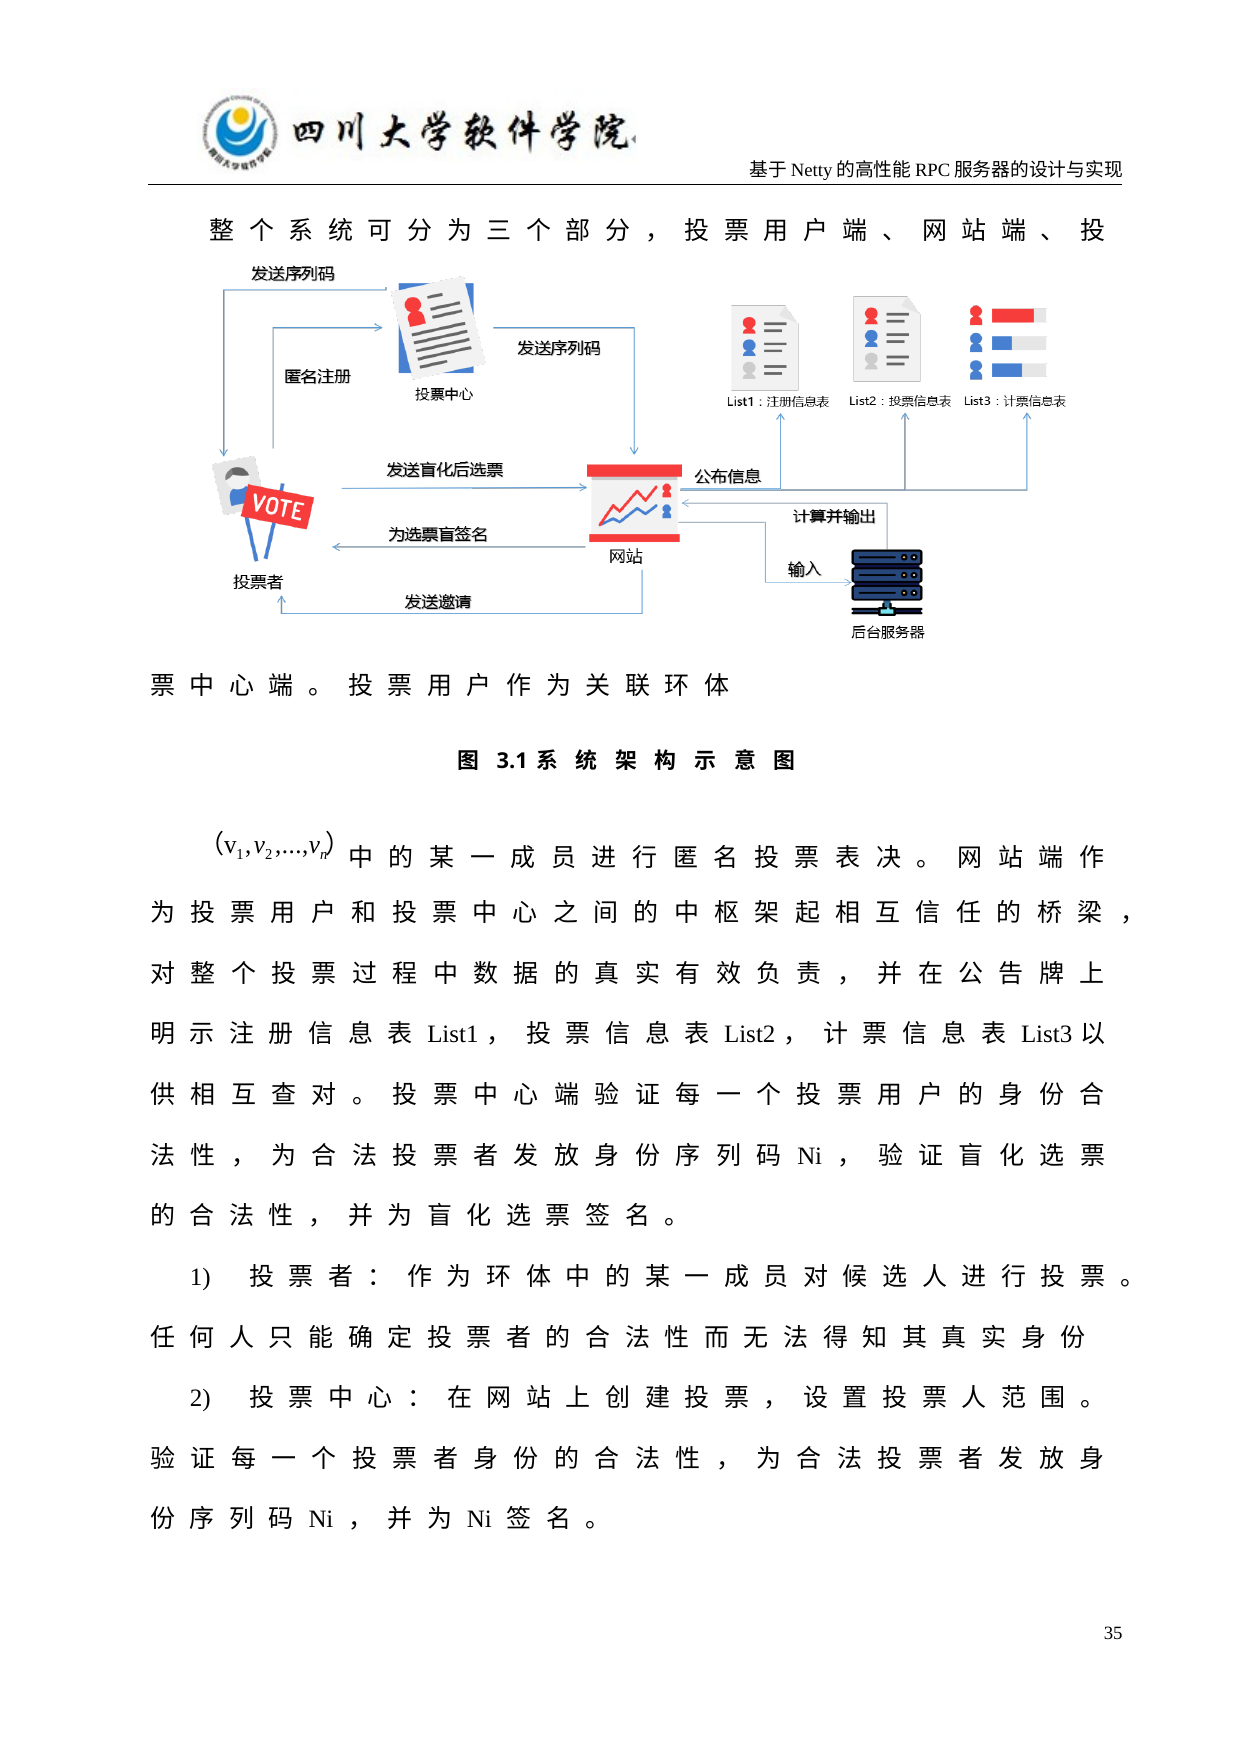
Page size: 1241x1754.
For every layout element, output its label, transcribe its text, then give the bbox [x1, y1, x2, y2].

picture [197, 88, 639, 177]
text 中的某一成员进行匿名投票表决。网站端作为投票用户和投票中心之间的中枢架起相互信任的桥梁，对整个投票过程中数据的真实有效负责，并在公告牌上明示注册信息表List1，投票信息表List2，计票信息表List3以供相互查对。投票中心端验证每一个投票用户的身份合法性，为合法投票者发放身份序列码Ni，验证盲化选票的合法性，并为盲化选票签名。 [150, 820, 1120, 1244]
list 投票者：作为环体中的某一成员对候选人进行投票。任何人只能确定投票者的合法性而无法得知其真实身份 [150, 1244, 1120, 1366]
list 投票中心：在网站上创建投票，设置投票人范围。验证每一个投票者身份的合法性，为合法投票者发放身份序列码Ni，并为Ni签名。 [150, 1366, 1120, 1547]
text 图3.1 系统架构示意图 [150, 729, 1120, 789]
picture [206, 260, 1098, 644]
